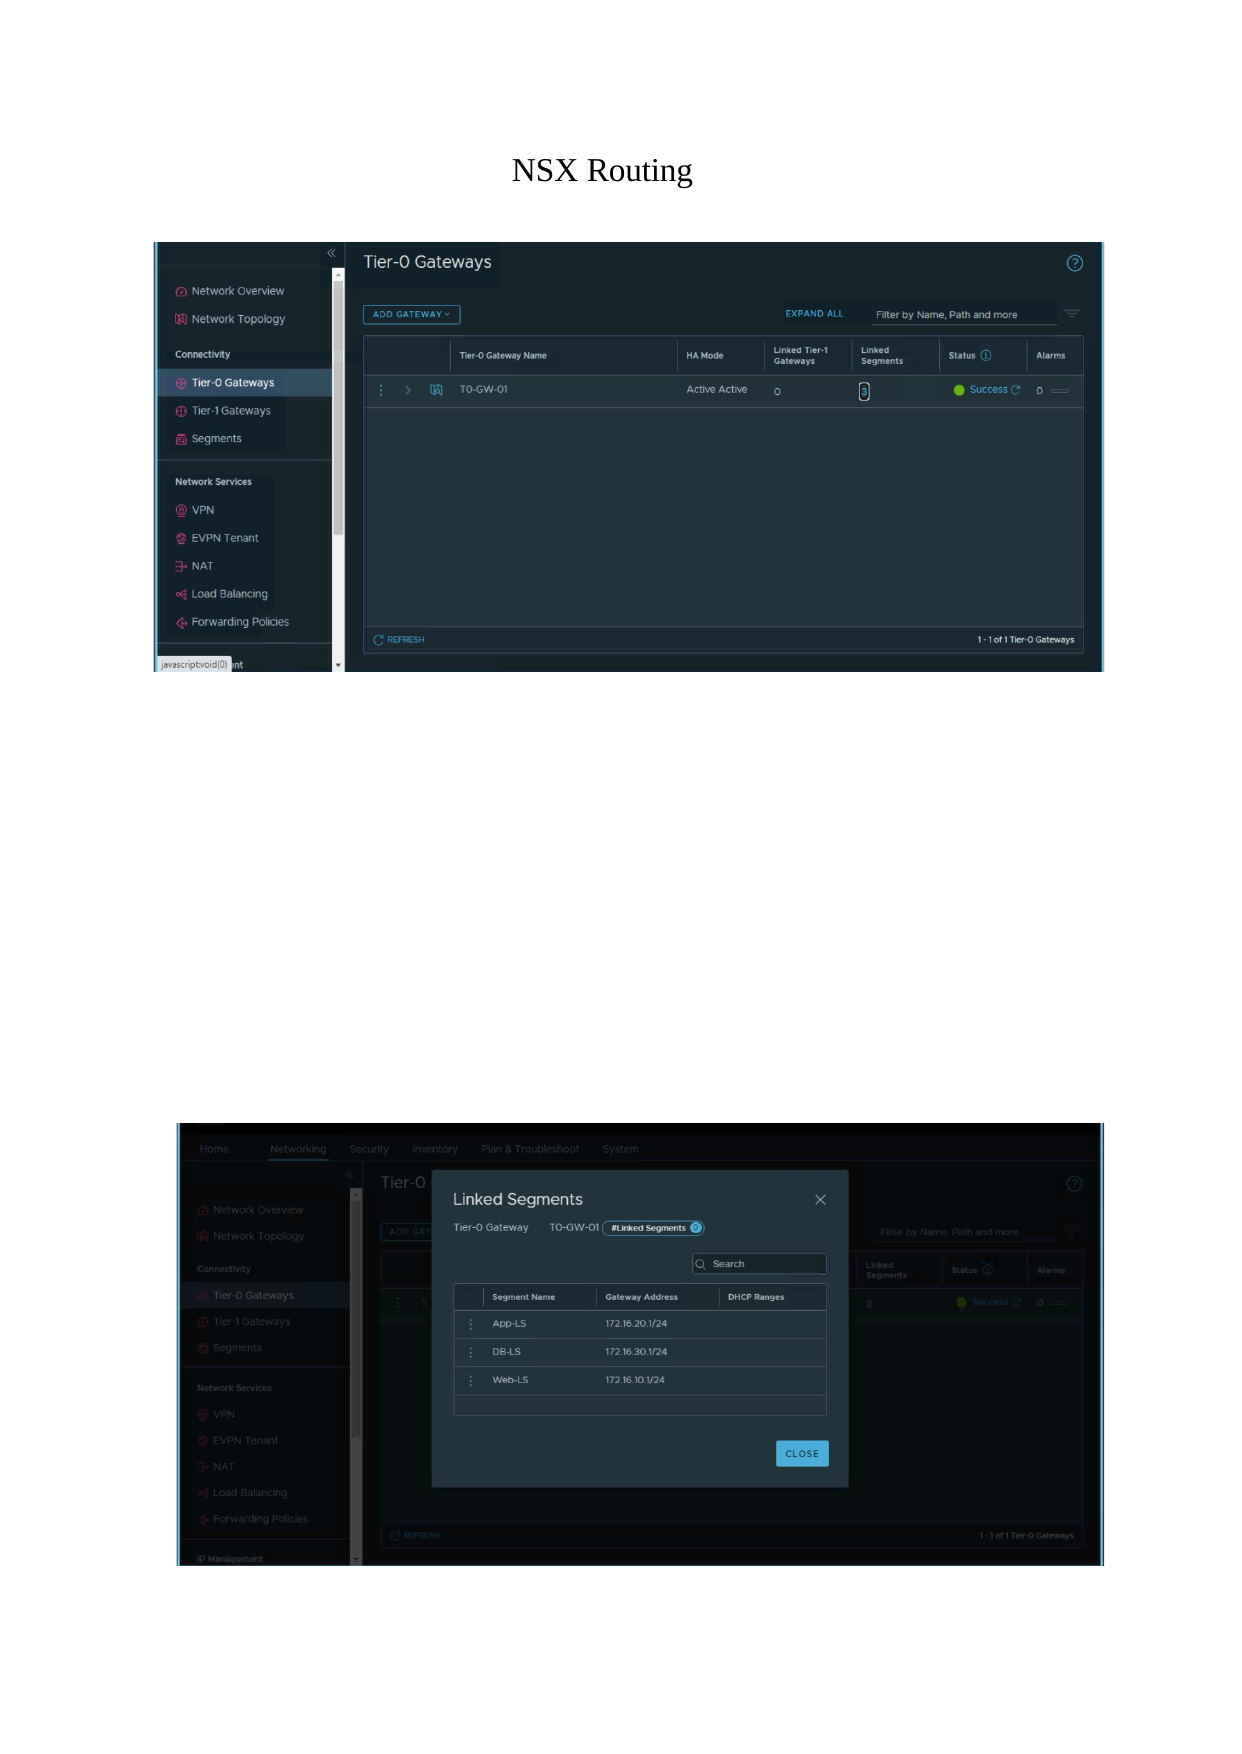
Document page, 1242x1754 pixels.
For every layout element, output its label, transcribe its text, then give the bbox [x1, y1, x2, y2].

subtitle NSX Routing [512, 150, 1104, 188]
picture [153, 242, 1105, 672]
picture [176, 1123, 1105, 1566]
